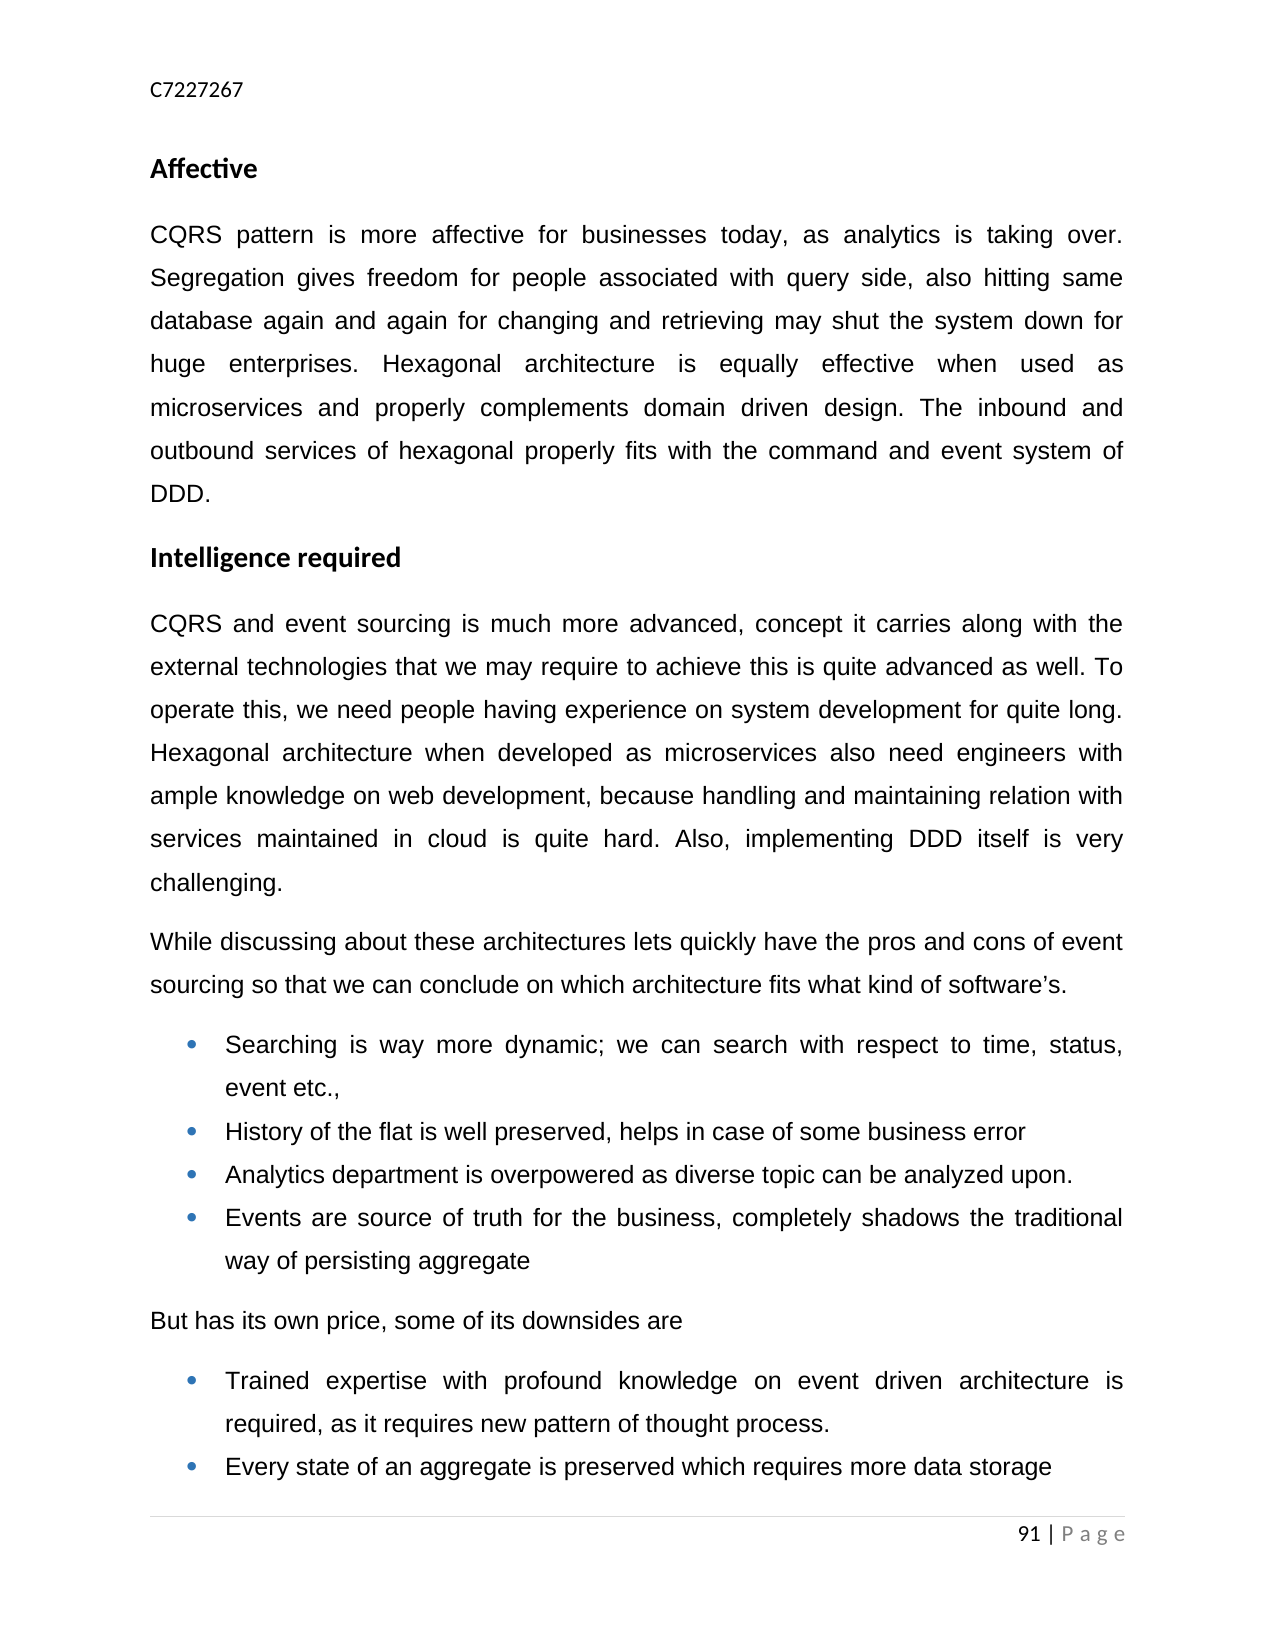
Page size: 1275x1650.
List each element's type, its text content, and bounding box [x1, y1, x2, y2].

list Events are source of truth for the business, completely shadows the traditional way of persisting aggregate [187, 1203, 1125, 1275]
text CQRS and event sourcing is much more advanced, concept it carries along with the external technologies that we may require to achieve this is quite advanced as well. To operate this, we need people having experience on system development for quite long. Hexagonal architecture when developed as microservices also need engineers with ample knowledge on web development, because handling and maintaining relation with services maintained in cloud is quite hard. Also, implementing DDD itself is very challenging. [150, 609, 1125, 896]
list Trained expertise with profound knowledge on event driven architecture is required, as it requires new pattern of thought process. [187, 1366, 1125, 1438]
list History of the flat is well preserved, helps in case of some business error [187, 1117, 1125, 1145]
list Every state of an aggregate is preserved which requires more data storage [187, 1452, 1125, 1481]
list Analytics department is overpowered as diverse topic can be analyzed upon. [187, 1160, 1125, 1189]
text But has its own price, some of its downsides are [150, 1306, 1125, 1335]
text Intelligence required [150, 539, 1125, 574]
text While discussing about these architectures lets quickly have the pros and cons of event sourcing so that we can conclude on which architecture fits what kind of software’s. [150, 927, 1125, 999]
text Affective [150, 150, 1125, 186]
text CQRS pattern is more affective for businesses today, as analytics is taking over. Segregation gives freedom for people associated with query side, also hitting same database again and again for changing and retrieving may shut the system down for huge enterprises. Hexagonal architecture is equally effective when used as microservices and properly complements domain driven design. The inbound and outbound services of hexagonal properly fits with the command and event system of DDD. [150, 220, 1125, 508]
list Searching is way more dynamic; we can search with respect to time, status, event etc., [187, 1030, 1125, 1102]
